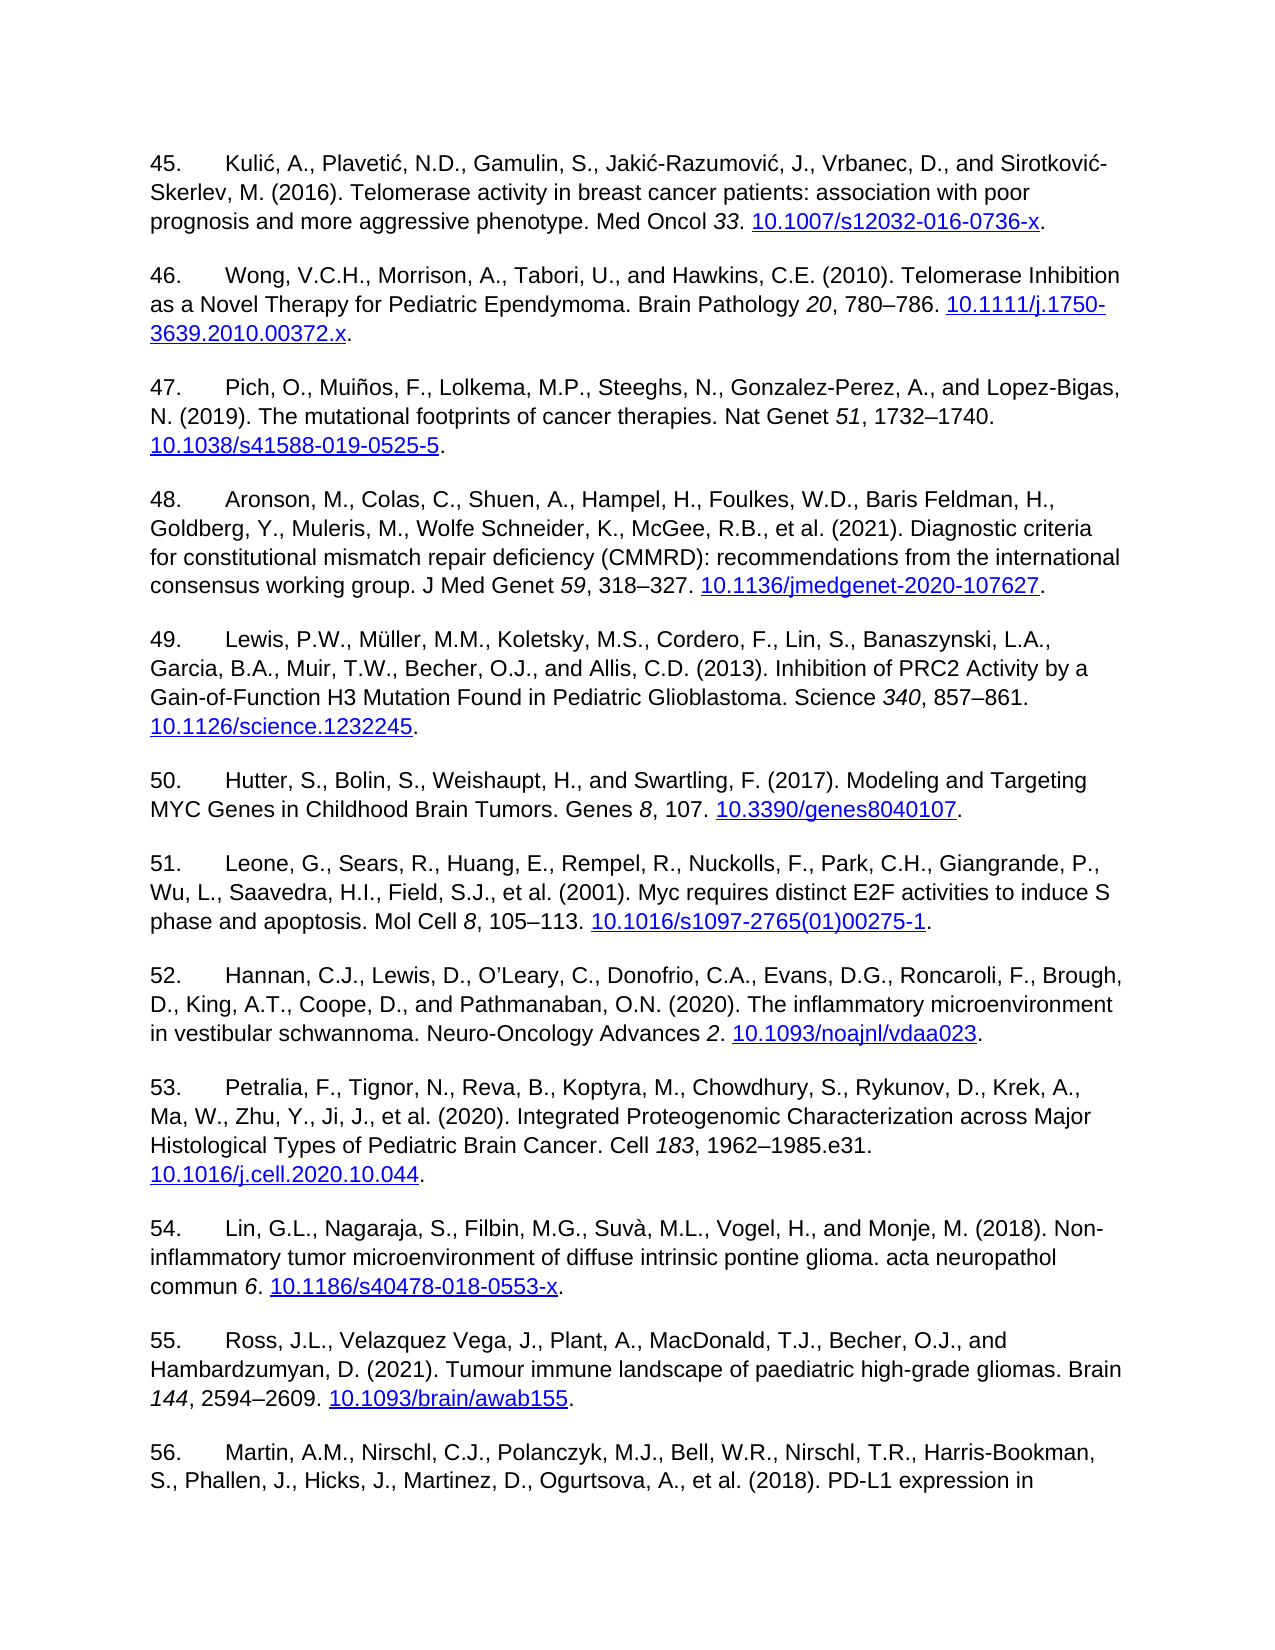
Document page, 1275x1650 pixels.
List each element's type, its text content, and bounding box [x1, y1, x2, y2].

text 52. Hannan, C.J., Lewis, D., O’Leary, C., Donofrio, C.A., Evans, D.G., Roncaroli, F., Brough, D., King, A.T., Coope, D., and Pathmanaban, O.N. (2020). The inflammatory microenvironment in vestibular schwannoma. Neuro-Oncology Advances 2. 10.1093/noajnl/vdaa023. [150, 962, 1125, 1046]
text 46. Wong, V.C.H., Morrison, A., Tabori, U., and Hawkins, C.E. (2010). Telomerase Inhibition as a Novel Therapy for Pediatric Ependymoma. Brain Pathology 20, 780–786. 10.1111/j.1750-3639.2010.00372.x. [150, 262, 1125, 346]
text 53. Petralia, F., Tignor, N., Reva, B., Koptyra, M., Chowdhury, S., Rykunov, D., Krek, A., Ma, W., Zhu, Y., Ji, J., et al. (2020). Integrated Proteogenomic Characterization across Major Histological Types of Pediatric Brain Cancer. Cell 183, 1962–1985.e31. 10.1016/j.cell.2020.10.044. [150, 1074, 1125, 1187]
text 45. Kulić, A., Plavetić, N.D., Gamulin, S., Jakić-Razumović, J., Vrbanec, D., and Sirotković-Skerlev, M. (2016). Telomerase activity in breast cancer patients: association with poor prognosis and more aggressive phenotype. Med Oncol 33. 10.1007/s12032-016-0736-x. [150, 150, 1125, 234]
text 54. Lin, G.L., Nagaraja, S., Filbin, M.G., Suvà, M.L., Vogel, H., and Monje, M. (2018). Non-inflammatory tumor microenvironment of diffuse intrinsic pontine glioma. acta neuropathol commun 6. 10.1186/s40478-018-0553-x. [150, 1215, 1125, 1299]
text 51. Leone, G., Sears, R., Huang, E., Rempel, R., Nuckolls, F., Park, C.H., Giangrande, P., Wu, L., Saavedra, H.I., Field, S.J., et al. (2001). Myc requires distinct E2F activities to induce S phase and apoptosis. Mol Cell 8, 105–113. 10.1016/s1097-2765(01)00275-1. [150, 850, 1125, 934]
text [150, 1438, 1125, 1494]
text 50. Hutter, S., Bolin, S., Weishaupt, H., and Swartling, F. (2017). Modeling and Targeting MYC Genes in Childhood Brain Tumors. Genes 8, 107. 10.3390/genes8040107. [150, 767, 1125, 823]
text 49. Lewis, P.W., Müller, M.M., Koletsky, M.S., Cordero, F., Lin, S., Banaszynski, L.A., Garcia, B.A., Muir, T.W., Becher, O.J., and Allis, C.D. (2013). Inhibition of PRC2 Activity by a Gain-of-Function H3 Mutation Found in Pediatric Glioblastoma. Science 340, 857–861. 10.1126/science.1232245. [150, 626, 1125, 740]
text 48. Aronson, M., Colas, C., Shuen, A., Hampel, H., Foulkes, W.D., Baris Feldman, H., Goldberg, Y., Muleris, M., Wolfe Schneider, K., McGee, R.B., et al. (2021). Diagnostic criteria for constitutional mismatch repair deficiency (CMMRD): recommendations from the international consensus working group. J Med Genet 59, 318–327. 10.1136/jmedgenet-2020-107627. [150, 486, 1125, 599]
text 47. Pich, O., Muiños, F., Lolkema, M.P., Steeghs, N., Gonzalez-Perez, A., and Lopez-Bigas, N. (2019). The mutational footprints of cancer therapies. Nat Genet 51, 1732–1740. 10.1038/s41588-019-0525-5. [150, 374, 1125, 458]
text 55. Ross, J.L., Velazquez Vega, J., Plant, A., MacDonald, T.J., Becher, O.J., and Hambardzumyan, D. (2021). Tumour immune landscape of paediatric high-grade gliomas. Brain 144, 2594–2609. 10.1093/brain/awab155. [150, 1327, 1125, 1411]
